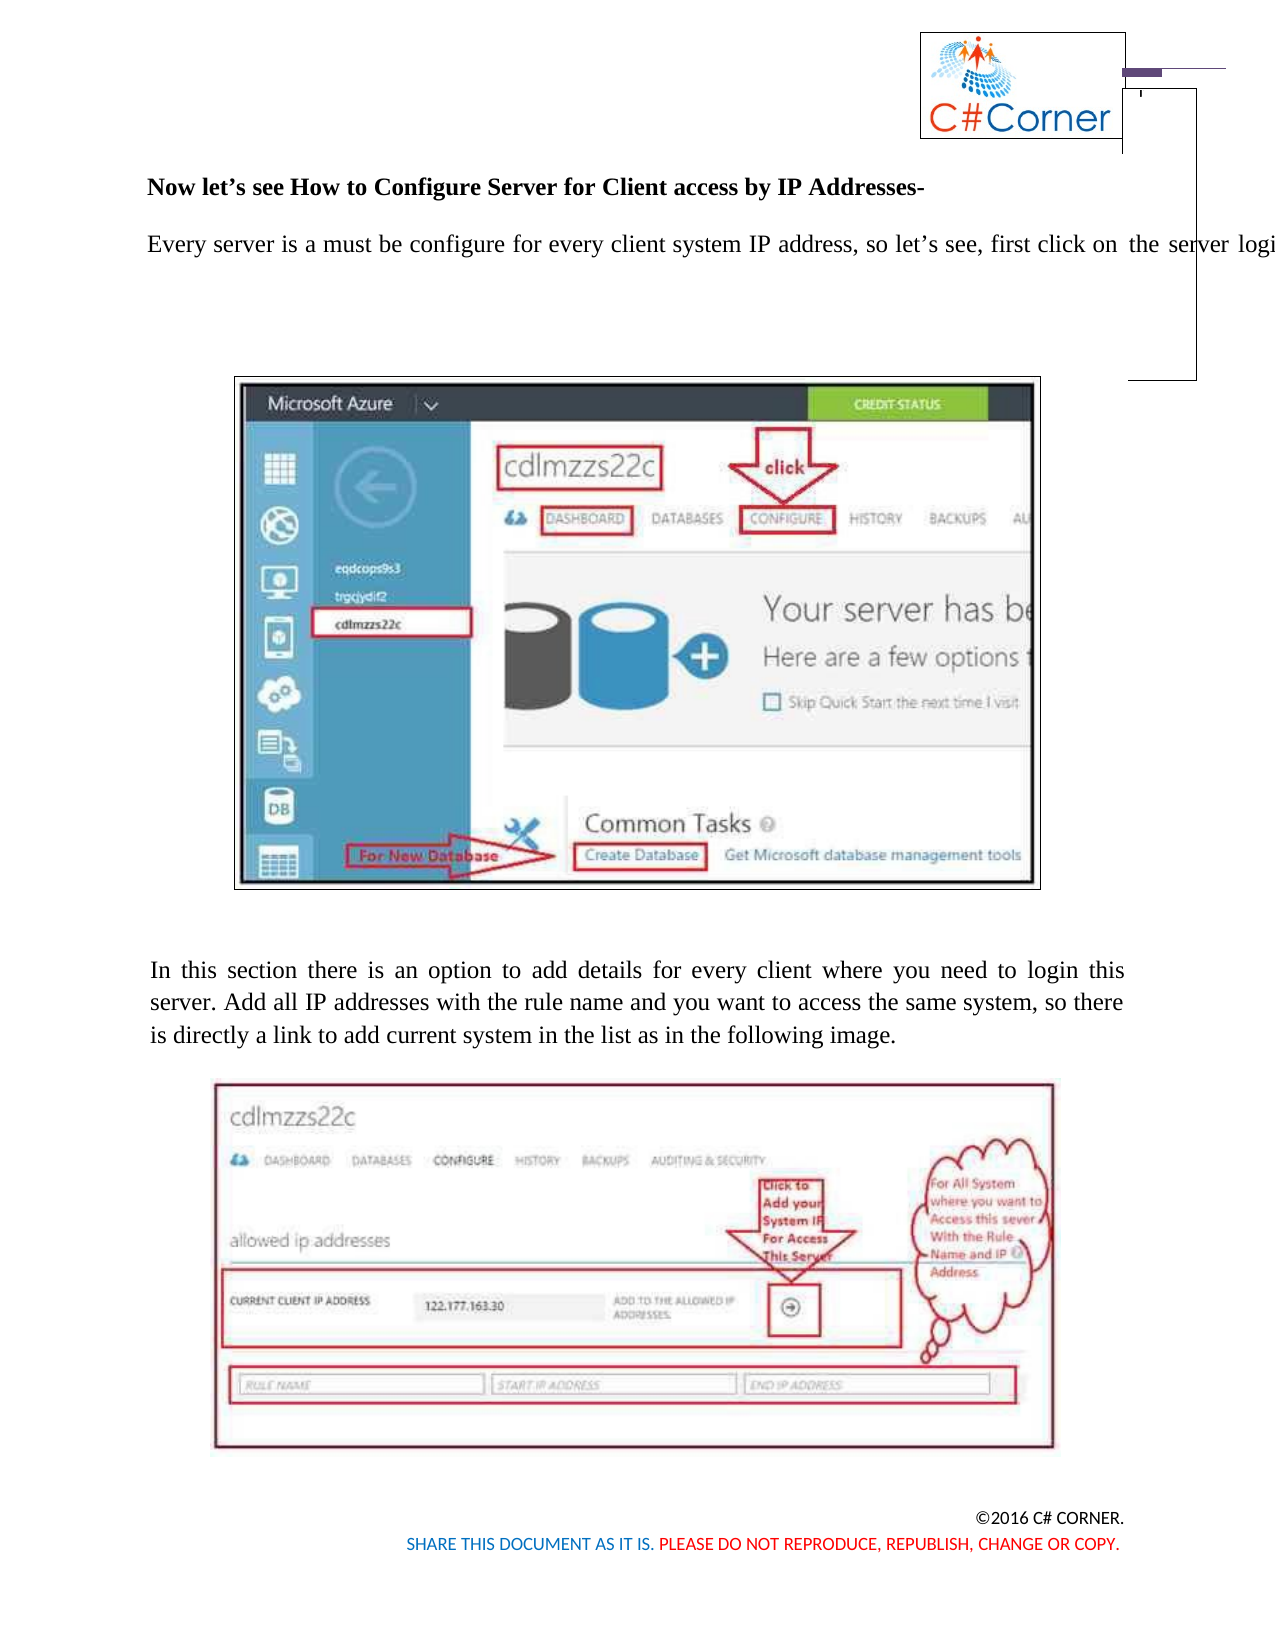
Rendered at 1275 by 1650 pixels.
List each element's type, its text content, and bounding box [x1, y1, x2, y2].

text In this section there is an option to add details for every client where you need to login this server. Add all IP addresses with the rule name and you want to access the same system, so there is directly a link to add current system in the list as in the following image. [150, 955, 1125, 1049]
picture [235, 377, 1040, 889]
picture [921, 33, 1125, 138]
picture [1123, 89, 1196, 380]
picture [210, 1078, 1061, 1457]
